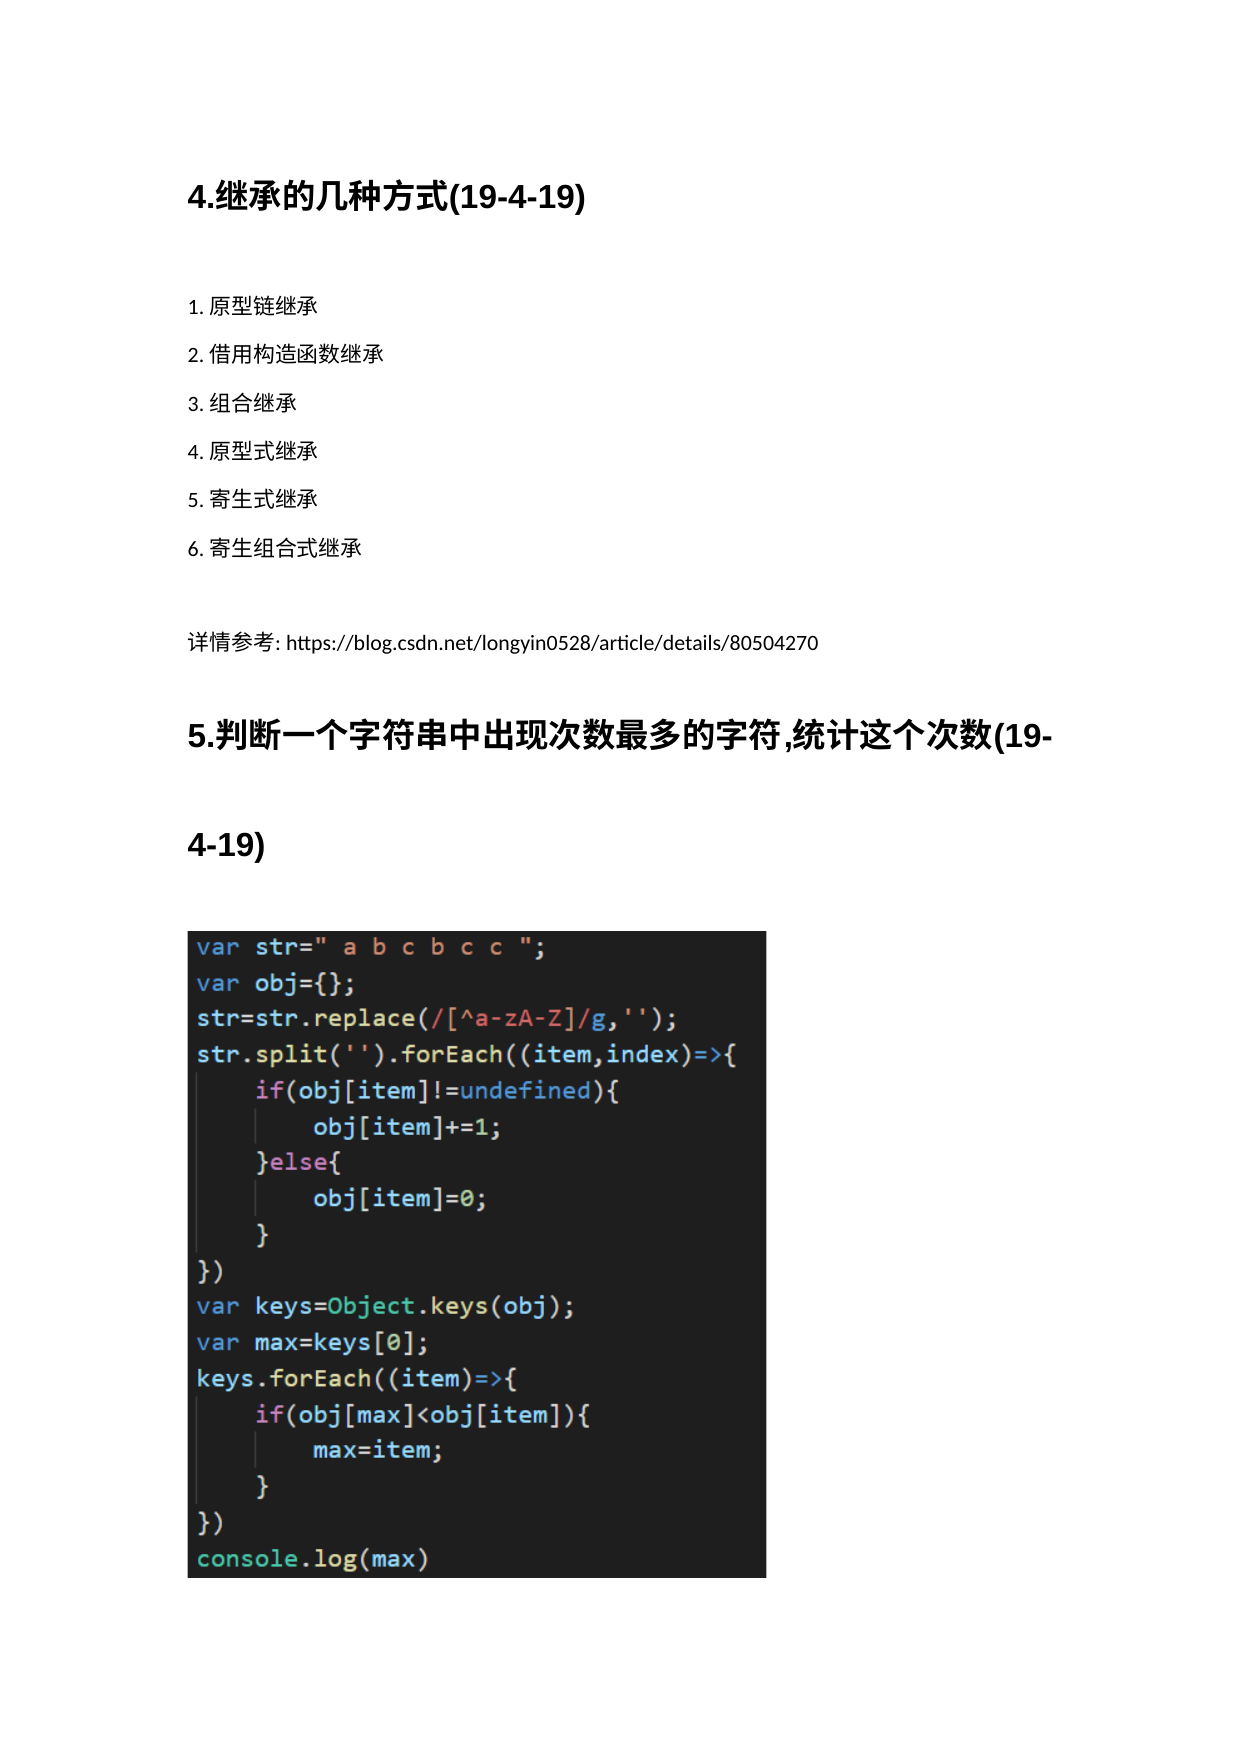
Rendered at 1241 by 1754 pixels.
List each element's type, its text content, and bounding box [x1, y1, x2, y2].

picture [187, 931, 767, 1578]
subtitle 5.判断一个字符串中出现次数最多的字符,统计这个次数(19-4-19) [187, 700, 1053, 877]
text 详情参考: https://blog.csdn.net/longyin0528/article/details/80504270 [187, 624, 1053, 657]
text 1. 原型链继承 [187, 289, 1053, 321]
text 2. 借用构造函数继承 [187, 337, 1053, 369]
text 5. 寄生式继承 [187, 482, 1053, 514]
subtitle 4.继承的几种方式(19-4-19) [187, 162, 1053, 227]
text 3. 组合继承 [187, 385, 1053, 418]
text 6. 寄生组合式继承 [187, 530, 1053, 563]
text 4. 原型式继承 [187, 434, 1053, 466]
